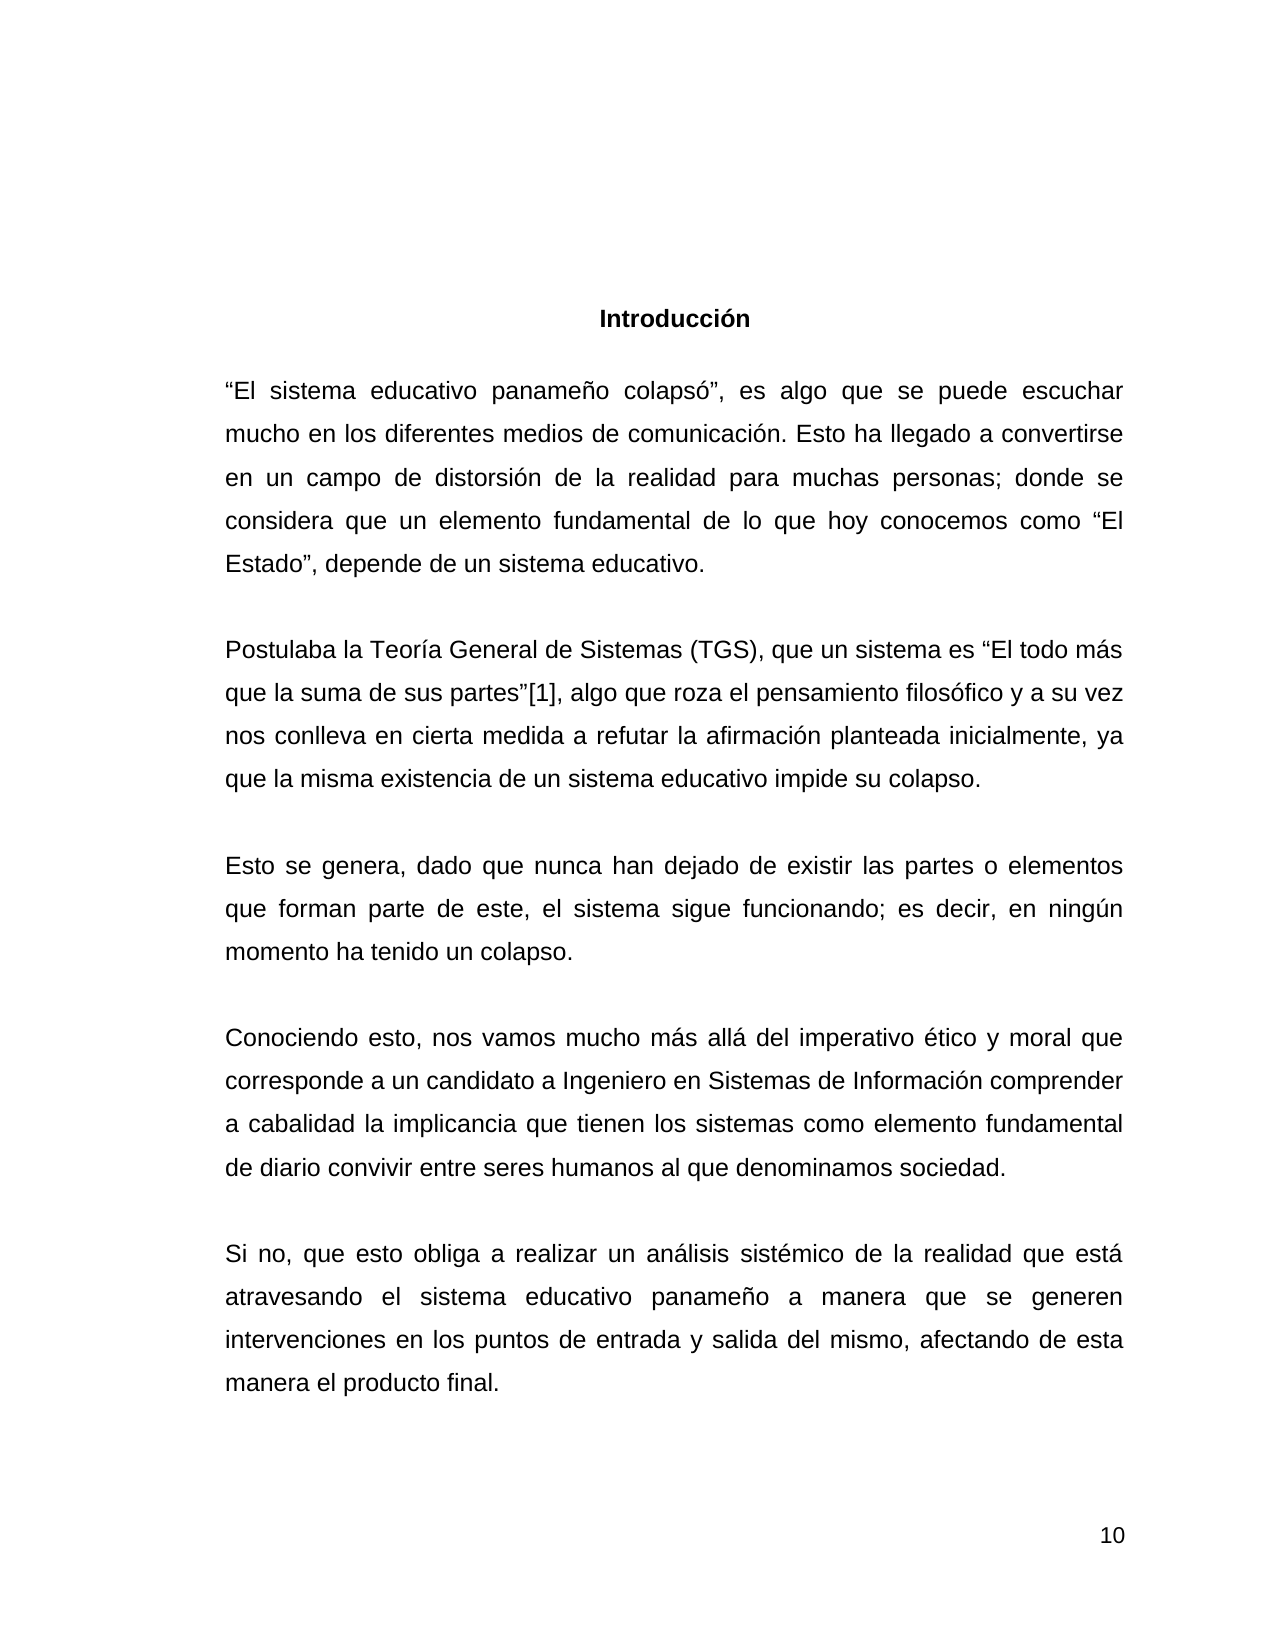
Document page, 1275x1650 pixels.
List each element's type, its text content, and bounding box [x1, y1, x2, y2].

text “El sistema educativo panameño colapsó”, es algo que se puede escuchar mucho en los diferentes medios de comunicación. Esto ha llegado a convertirse en un campo de distorsión de la realidad para muchas personas; donde se considera que un elemento fundamental de lo que hoy conocemos como “El Estado”, depende de un sistema educativo. [225, 376, 1125, 577]
text Conociendo esto, nos vamos mucho más allá del imperativo ético y moral que corresponde a un candidato a Ingeniero en Sistemas de Información comprender a cabalidad la implicancia que tienen los sistemas como elemento fundamental de diario convivir entre seres humanos al que denominamos sociedad. [225, 1023, 1125, 1181]
text Esto se genera, dado que nunca han dejado de existir las partes o elementos que forman parte de este, el sistema sigue funcionando; es decir, en ningún momento ha tenido un colapso. [225, 851, 1125, 966]
subtitle Introducción [225, 304, 1125, 333]
text Postulaba la Teoría General de Sistemas (TGS), que un sistema es “El todo más que la suma de sus partes”, algo que roza el pensamiento filosófico y a su vez nos conlleva en cierta medida a refutar la afirmación planteada inicialmente, ya que la misma existencia de un sistema educativo impide su colapso. [225, 635, 1125, 793]
text Si no, que esto obliga a realizar un análisis sistémico de la realidad que está atravesando el sistema educativo panameño a manera que se generen intervenciones en los puntos de entrada y salida del mismo, afectando de esta manera el producto final. [225, 1239, 1125, 1397]
